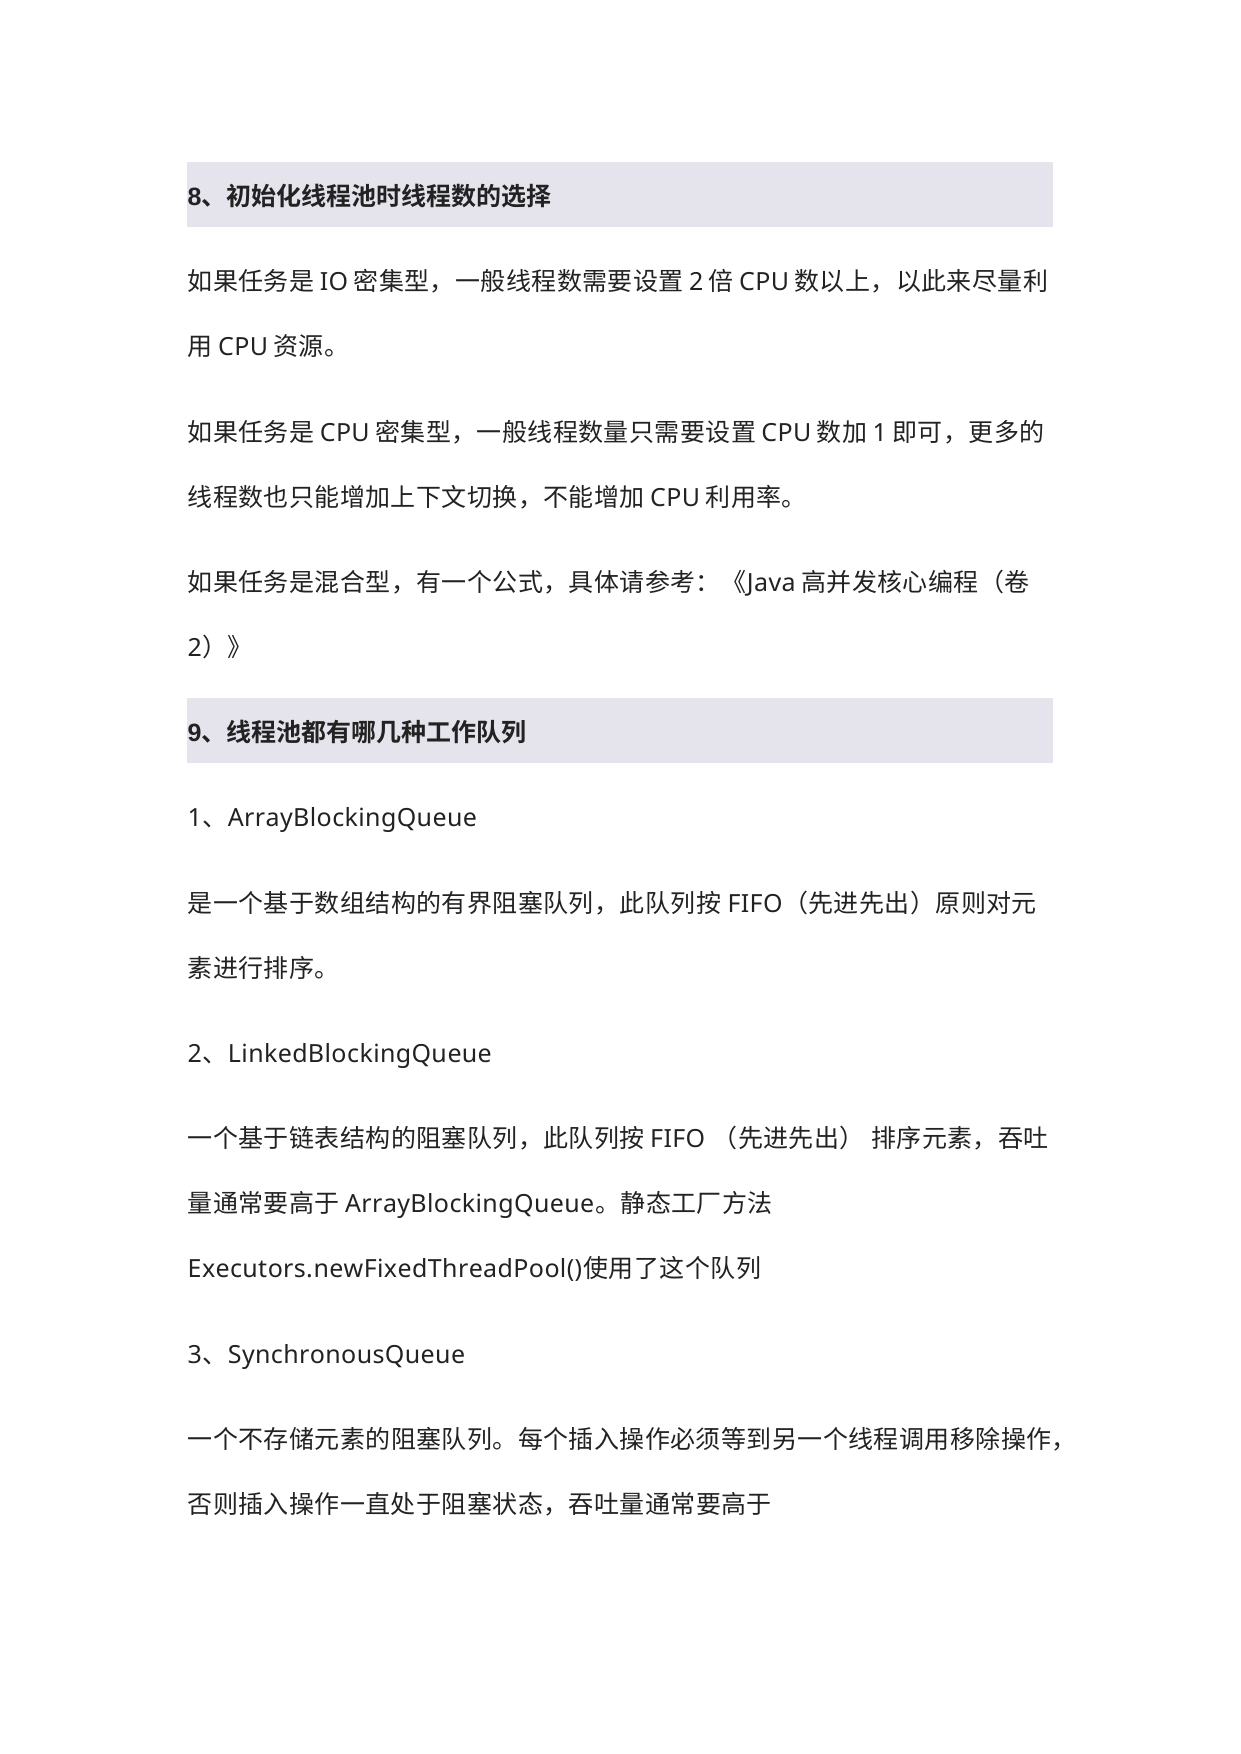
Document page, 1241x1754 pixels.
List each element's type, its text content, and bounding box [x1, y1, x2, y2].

text 9、线程池都有哪几种工作队列 [187, 698, 1053, 763]
text 如果任务是混合型，有一个公式，具体请参考：《Java高并发核心编程（卷2）》 [187, 548, 1053, 678]
text 是一个基于数组结构的有界阻塞队列，此队列按 FIFO（先进先出）原则对元素进行排序。 [187, 869, 1053, 999]
text 2、LinkedBlockingQueue [187, 1019, 1053, 1084]
text 1、ArrayBlockingQueue [187, 783, 1053, 848]
text 如果任务是CPU密集型，一般线程数量只需要设置CPU数加1即可，更多的线程数也只能增加上下文切换，不能增加CPU利用率。 [187, 398, 1053, 528]
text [187, 1405, 1053, 1535]
text 3、SynchronousQueue [187, 1320, 1053, 1385]
text 8、初始化线程池时线程数的选择 [187, 162, 1053, 227]
text 如果任务是IO密集型，一般线程数需要设置2倍CPU数以上，以此来尽量利用CPU资源。 [187, 247, 1053, 377]
text 一个基于链表结构的阻塞队列，此队列按FIFO （先进先出） 排序元素，吞吐量通常要高于ArrayBlockingQueue。静态工厂方法Executors.newFixedThreadPool()使用了这个队列 [187, 1104, 1053, 1299]
